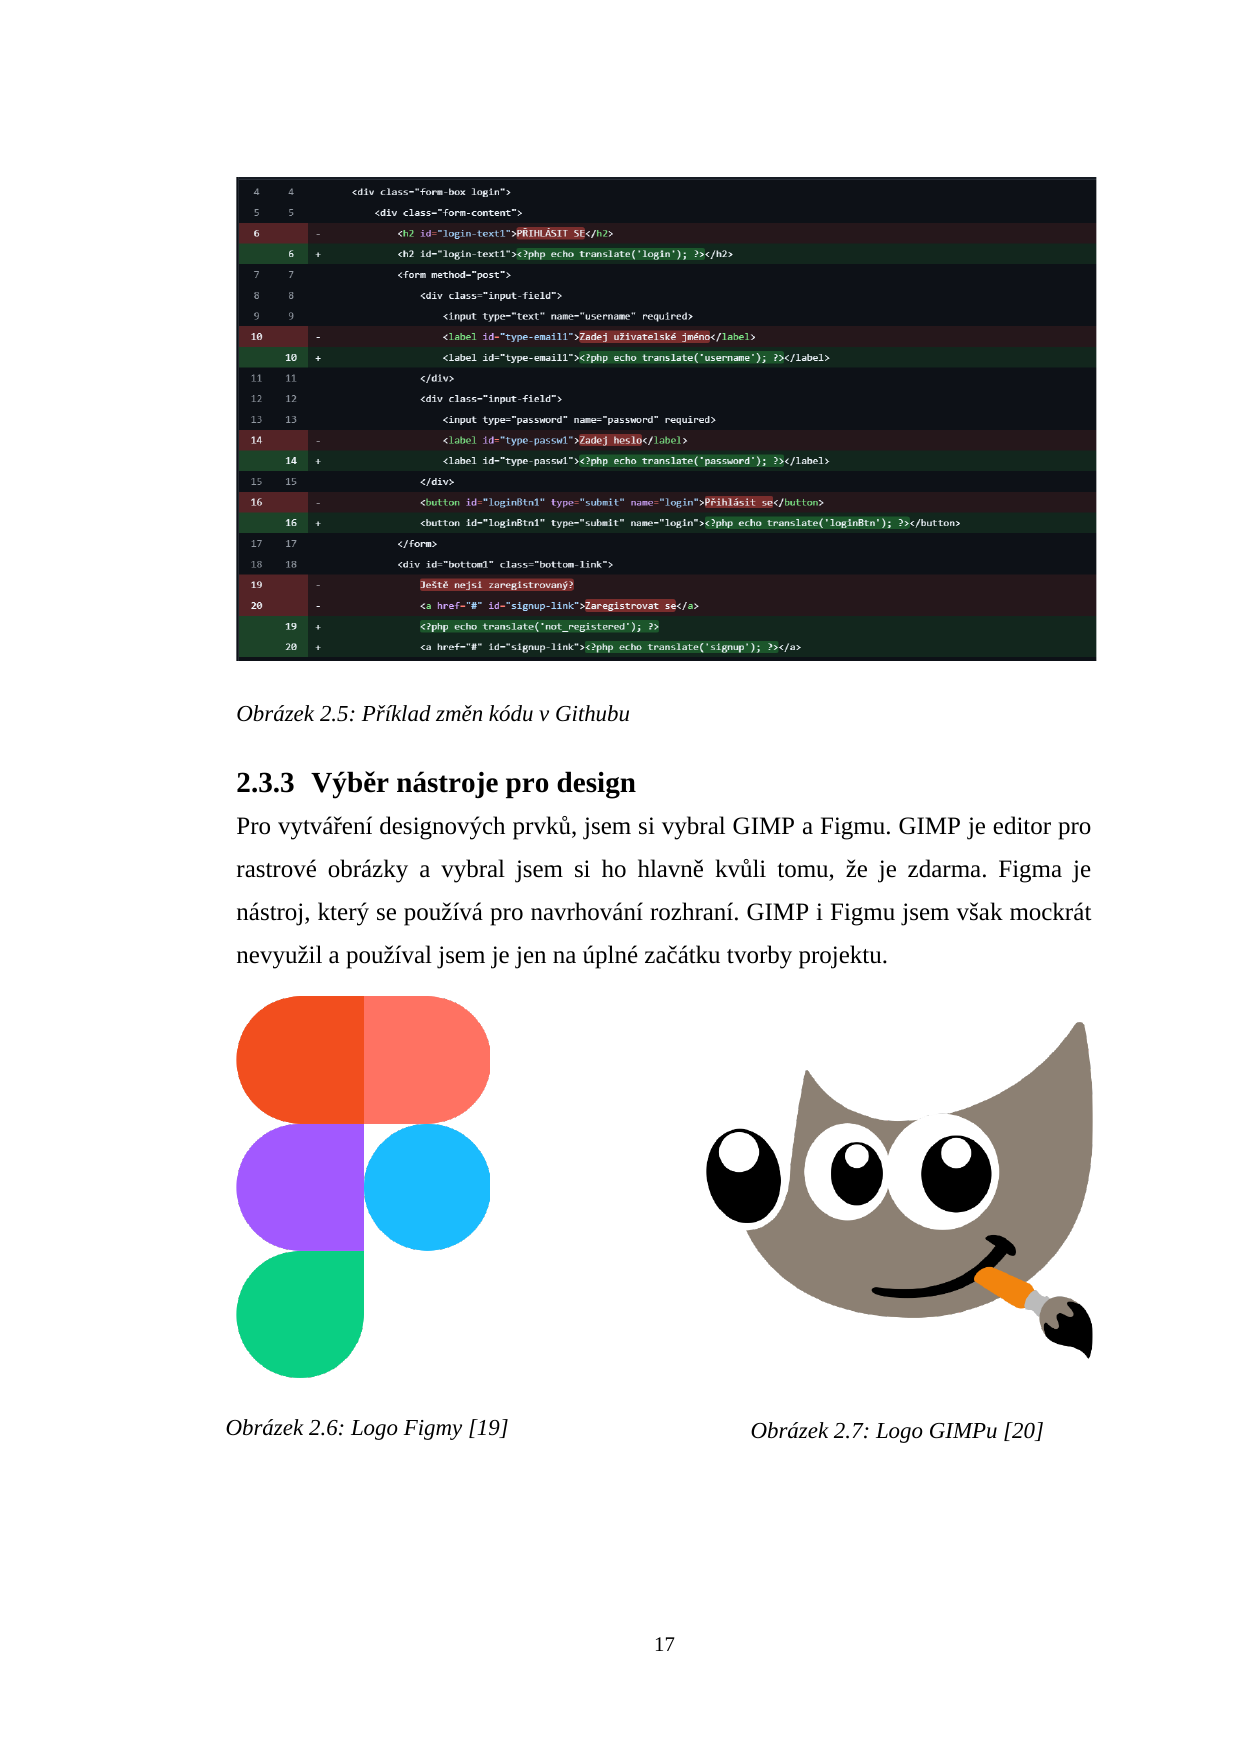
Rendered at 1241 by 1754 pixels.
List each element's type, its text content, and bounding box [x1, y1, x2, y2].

picture [236, 996, 490, 1378]
picture [236, 177, 1097, 661]
text Pro vytváření designových prvků, jsem si vybral GIMP a Figmu. GIMP je editor pro rastrové obrázky a vybral jsem si ho hlavně kvůli tomu, že je zdarma. Figma je nástroj, který se používá pro navrhování rozhraní. GIMP i Figmu jsem však mockrát nevyužil a používal jsem je jen na úplné začátku tvorby projektu. [236, 811, 1092, 969]
picture [706, 996, 1093, 1384]
subtitle Výběr nástroje pro design [236, 765, 1092, 798]
